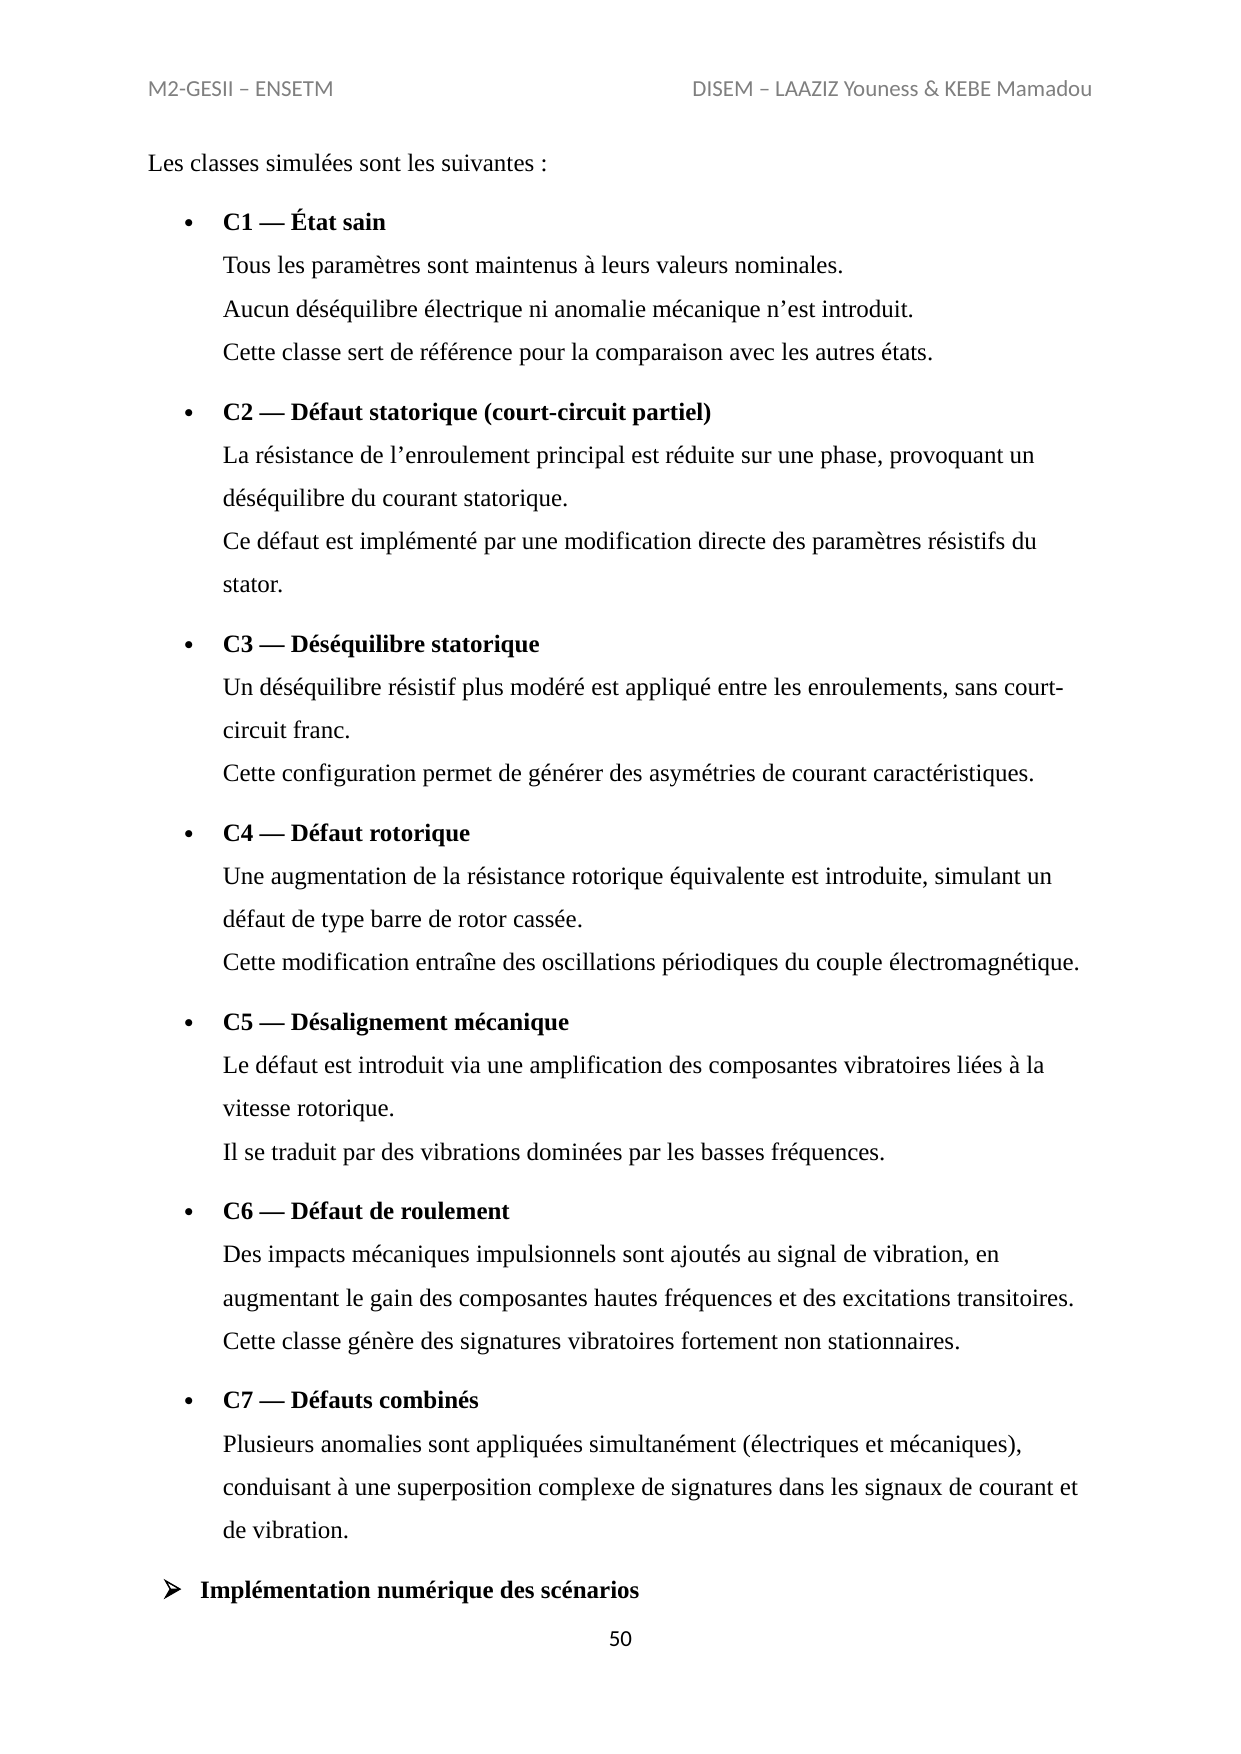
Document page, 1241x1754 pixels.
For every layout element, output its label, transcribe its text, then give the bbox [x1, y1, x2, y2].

text Les classes simulées sont les suivantes : [148, 148, 1093, 176]
list Implémentation numérique des scénarios [162, 1575, 1093, 1603]
list C1 — État sain Tous les paramètres sont maintenus à leurs valeurs nominales. Aucun déséquilibre électrique ni anomalie mécanique n’est introduit. Cette classe sert de référence pour la comparaison avec les autres états. [185, 207, 1093, 366]
list C2 — Défaut statorique (court-circuit partiel) La résistance de l’enroulement principal est réduite sur une phase, provoquant un déséquilibre du courant statorique. Ce défaut est implémenté par une modification directe des paramètres résistifs du stator. [185, 397, 1093, 598]
list C7 — Défauts combinés Plusieurs anomalies sont appliquées simultanément (électriques et mécaniques), conduisant à une superposition complexe de signatures dans les signaux de courant et de vibration. [185, 1386, 1093, 1544]
list C6 — Défaut de roulement Des impacts mécaniques impulsionnels sont ajoutés au signal de vibration, en augmentant le gain des composantes hautes fréquences et des excitations transitoires. Cette classe génère des signatures vibratoires fortement non stationnaires. [185, 1196, 1093, 1354]
list C3 — Déséquilibre statorique Un déséquilibre résistif plus modéré est appliqué entre les enroulements, sans court-circuit franc. Cette configuration permet de générer des asymétries de courant caractéristiques. [185, 629, 1093, 787]
list C5 — Désalignement mécanique Le défaut est introduit via une amplification des composantes vibratoires liées à la vitesse rotorique. Il se traduit par des vibrations dominées par les basses fréquences. [185, 1007, 1093, 1165]
list C4 — Défaut rotorique Une augmentation de la résistance rotorique équivalente est introduite, simulant un défaut de type barre de rotor cassée. Cette modification entraîne des oscillations périodiques du couple électromagnétique. [185, 818, 1093, 976]
